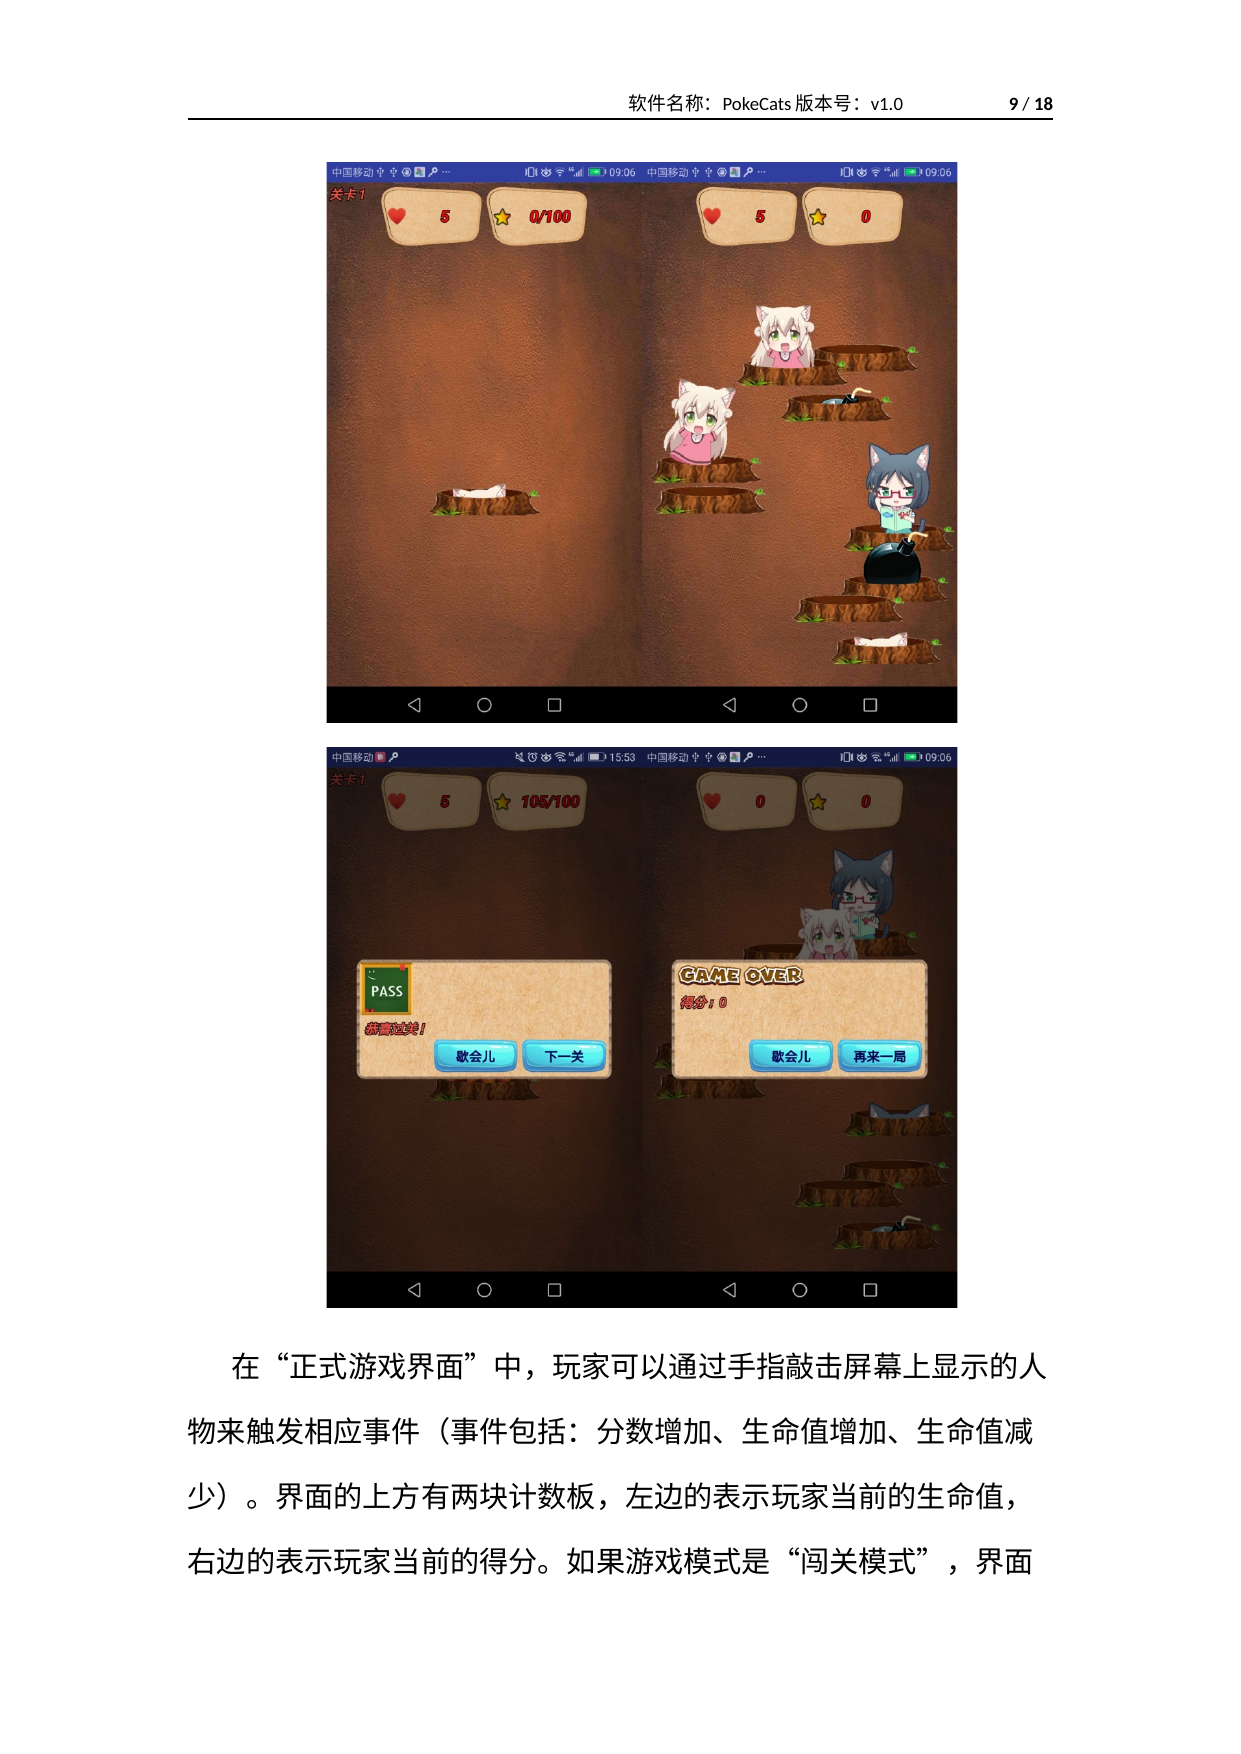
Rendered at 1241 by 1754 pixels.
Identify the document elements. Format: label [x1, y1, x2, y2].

picture [326, 162, 958, 723]
picture [326, 747, 958, 1308]
text [187, 1332, 1053, 1592]
